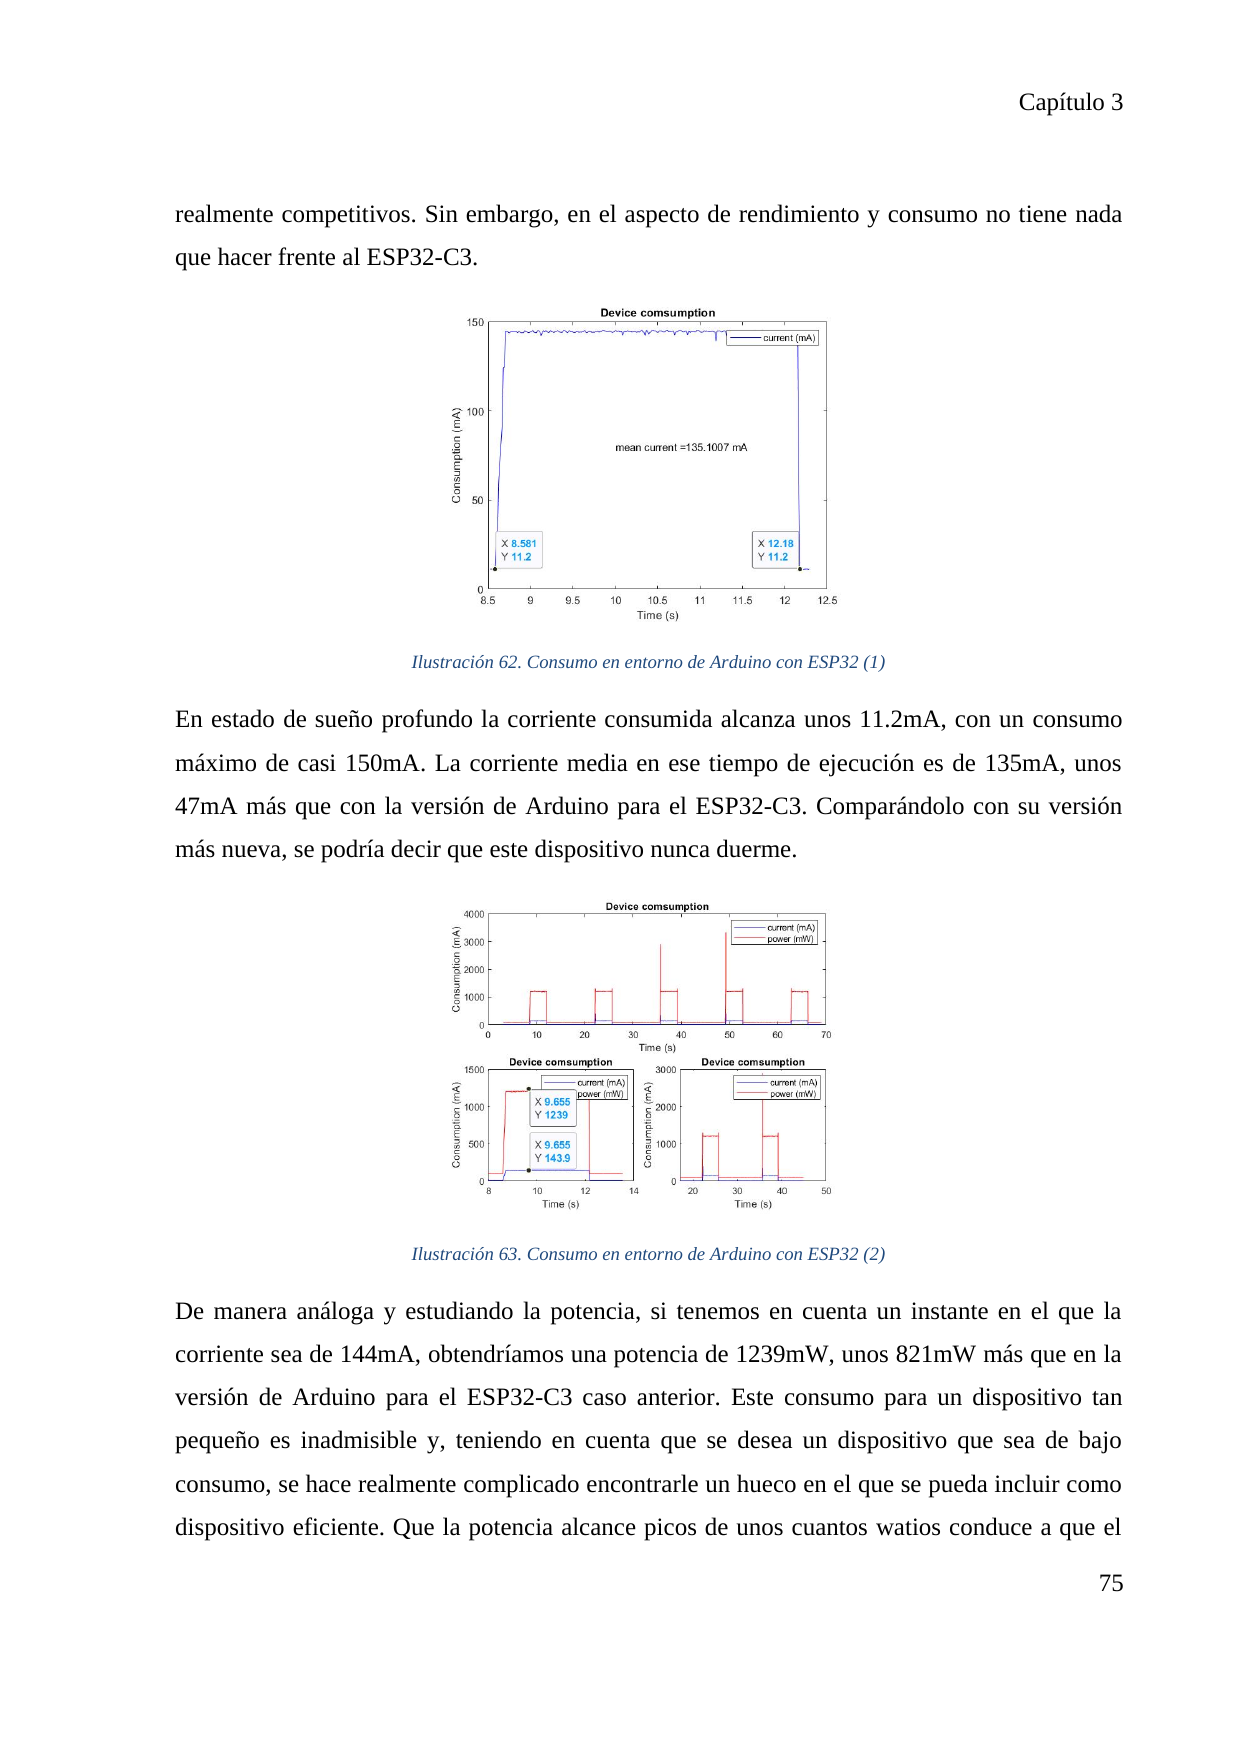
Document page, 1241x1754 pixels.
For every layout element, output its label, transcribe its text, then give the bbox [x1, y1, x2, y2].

text En estado de sueño profundo la corriente consumida alcanza unos 11.2mA, con un consumo máximo de casi 150mA. La corriente media en ese tiempo de ejecución es de 135mA, unos 47mA más que con la versión de Arduino para el ESP32-C3. Comparándolo con su versión más nueva, se podría decir que este dispositivo nunca duerme. [175, 704, 1123, 863]
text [175, 199, 1123, 271]
text Ilustración 63. Consumo en entorno de Arduino con ESP32 (2) [175, 1243, 1123, 1264]
text Ilustración 62. Consumo en entorno de Arduino con ESP32 (1) [175, 651, 1123, 673]
picture [431, 297, 868, 625]
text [175, 1296, 1123, 1541]
picture [431, 889, 867, 1217]
